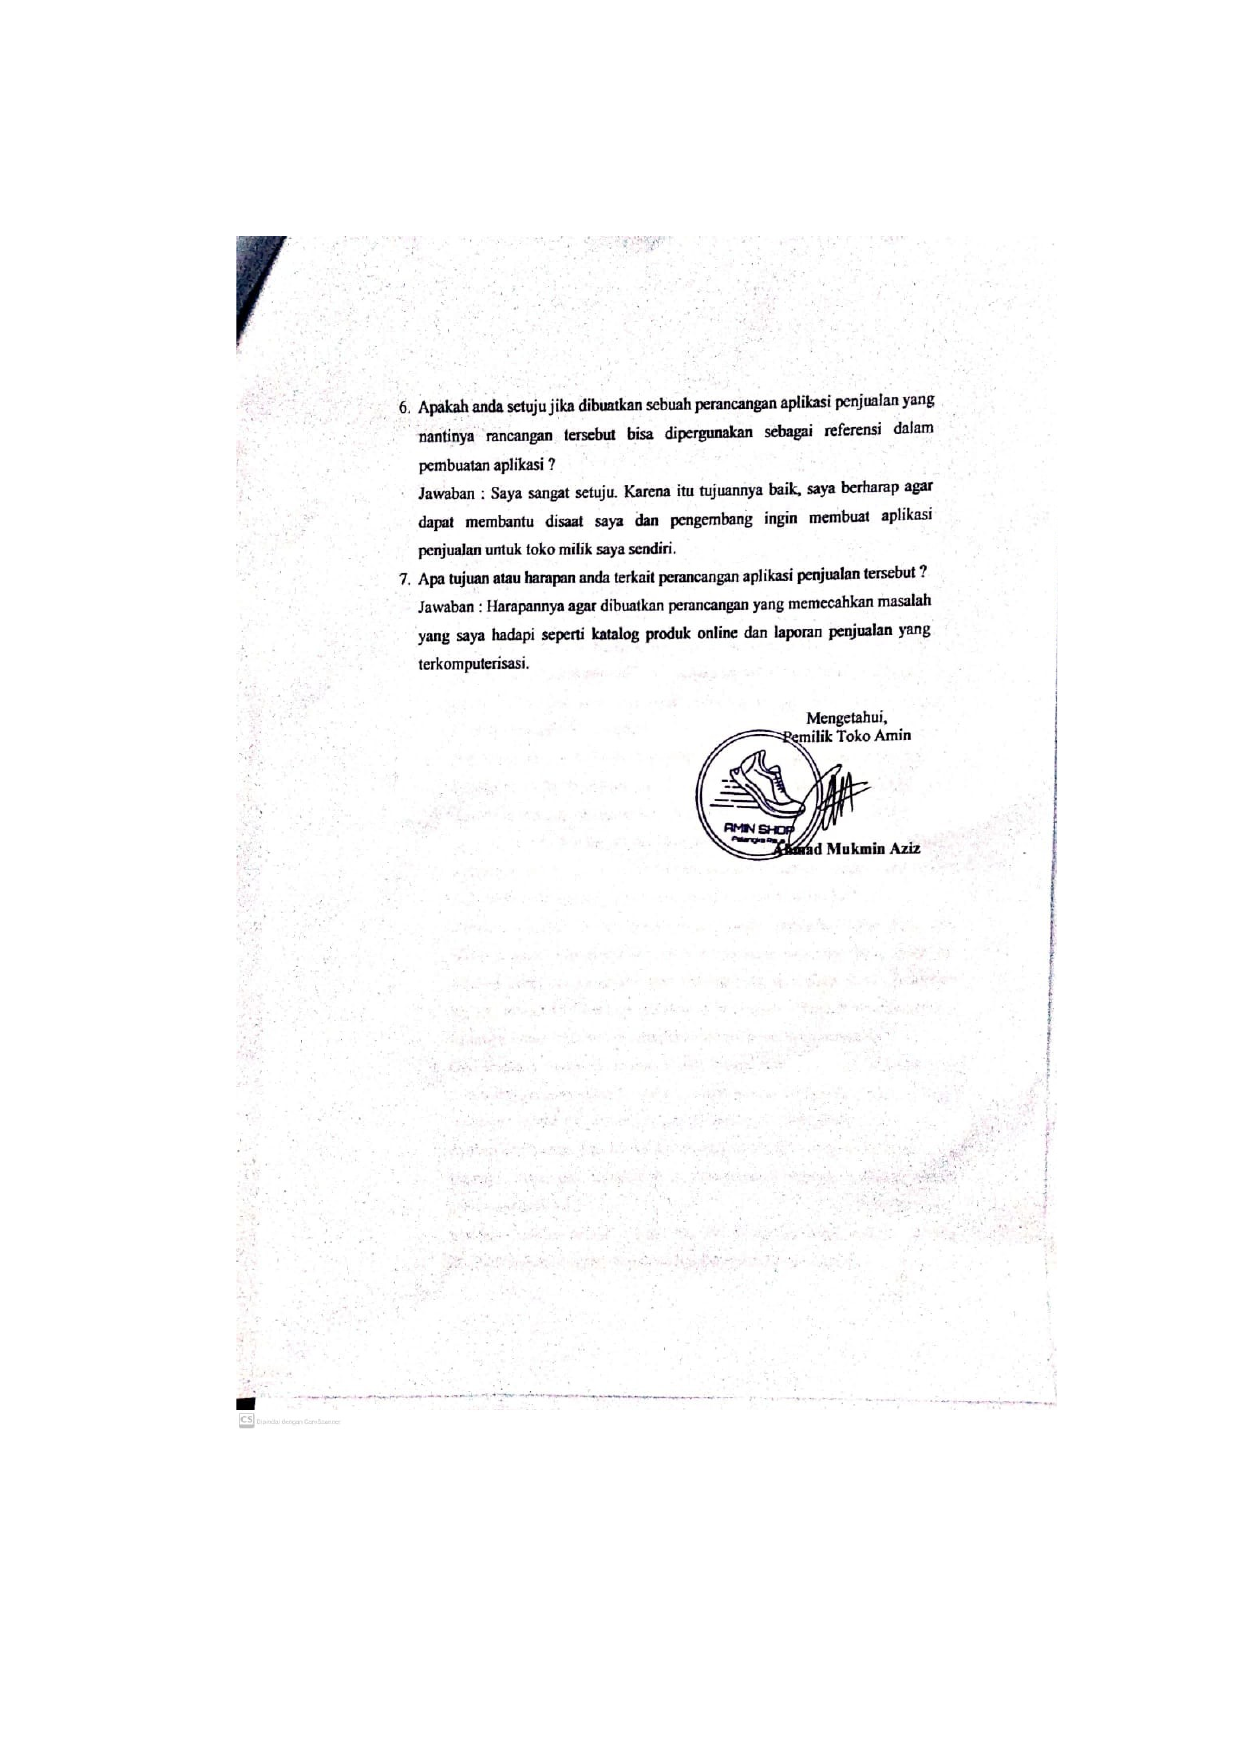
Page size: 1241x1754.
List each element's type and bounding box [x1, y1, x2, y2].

picture [236, 236, 1058, 1429]
